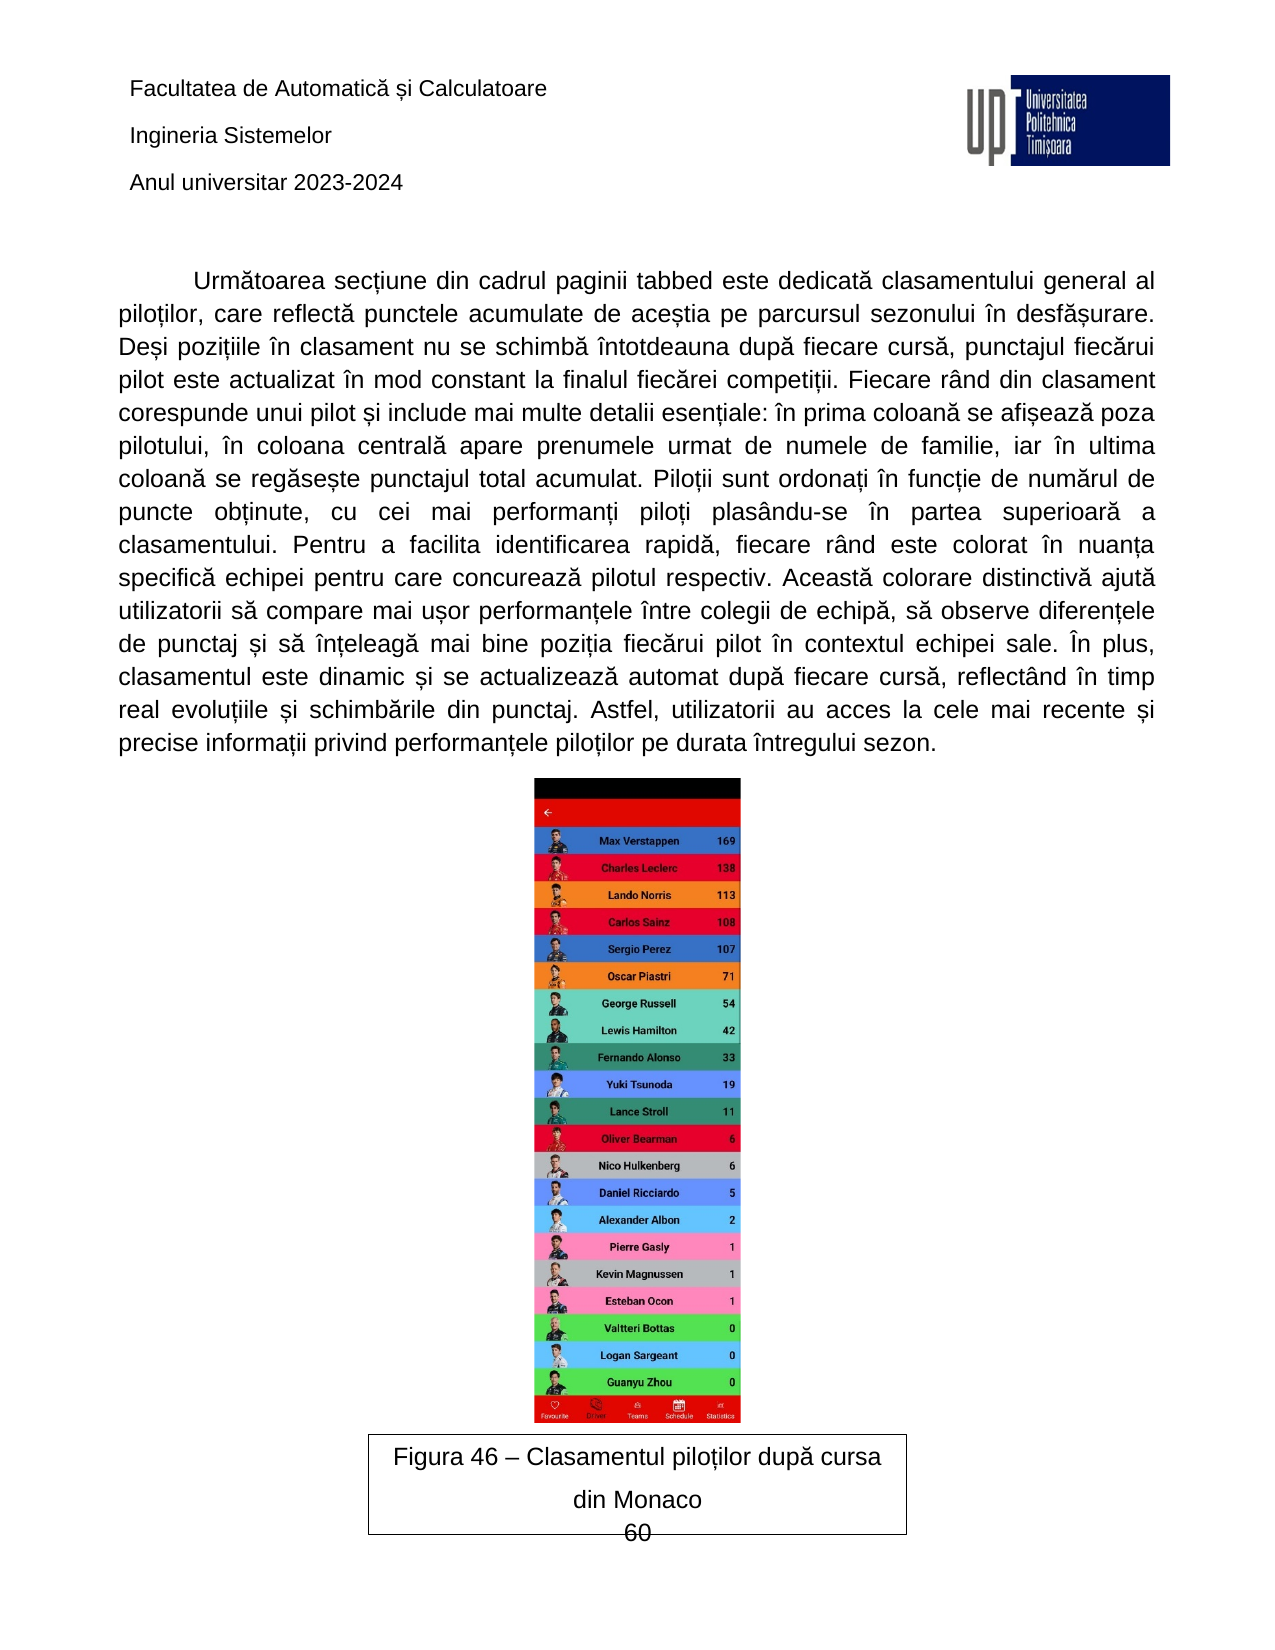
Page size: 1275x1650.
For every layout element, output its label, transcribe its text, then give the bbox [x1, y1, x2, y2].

picture [967, 75, 1171, 166]
text Următoarea secțiune din cadrul paginii tabbed este dedicată clasamentului general al piloților, care reflectă punctele acumulate de aceștia pe parcursul sezonului în desfășurare. Deși pozițiile în clasament nu se schimbă întotdeauna după fiecare cursă, punctajul fiecărui pilot este actualizat în mod constant la finalul fiecărei competiții. Fiecare rând din clasament corespunde unui pilot și include mai multe detalii esențiale: în prima coloană se afișează poza pilotului, în coloana centrală apare prenumele urmat de numele de familie, iar în ultima coloană se regăsește punctajul total acumulat. Piloții sunt ordonați în funcție de numărul de puncte obținute, cu cei mai performanți piloți plasându-se în partea superioară a clasamentului. Pentru a facilita identificarea rapidă, fiecare rând este colorat în nuanța specifică echipei pentru care concurează pilotul respectiv. Această colorare distinctivă ajută utilizatorii să compare mai ușor performanțele între colegii de echipă, să observe diferențele de punctaj și să înțeleagă mai bine poziția fiecărui pilot în contextul echipei sale. În plus, clasamentul este dinamic și se actualizează automat după fiecare cursă, reflectând în timp real evoluțiile și schimbările din punctaj. Astfel, utilizatorii au acces la cele mai recente și precise informații privind performanțele piloților pe durata întregului sezon. [118, 266, 1157, 757]
picture [534, 778, 741, 1423]
